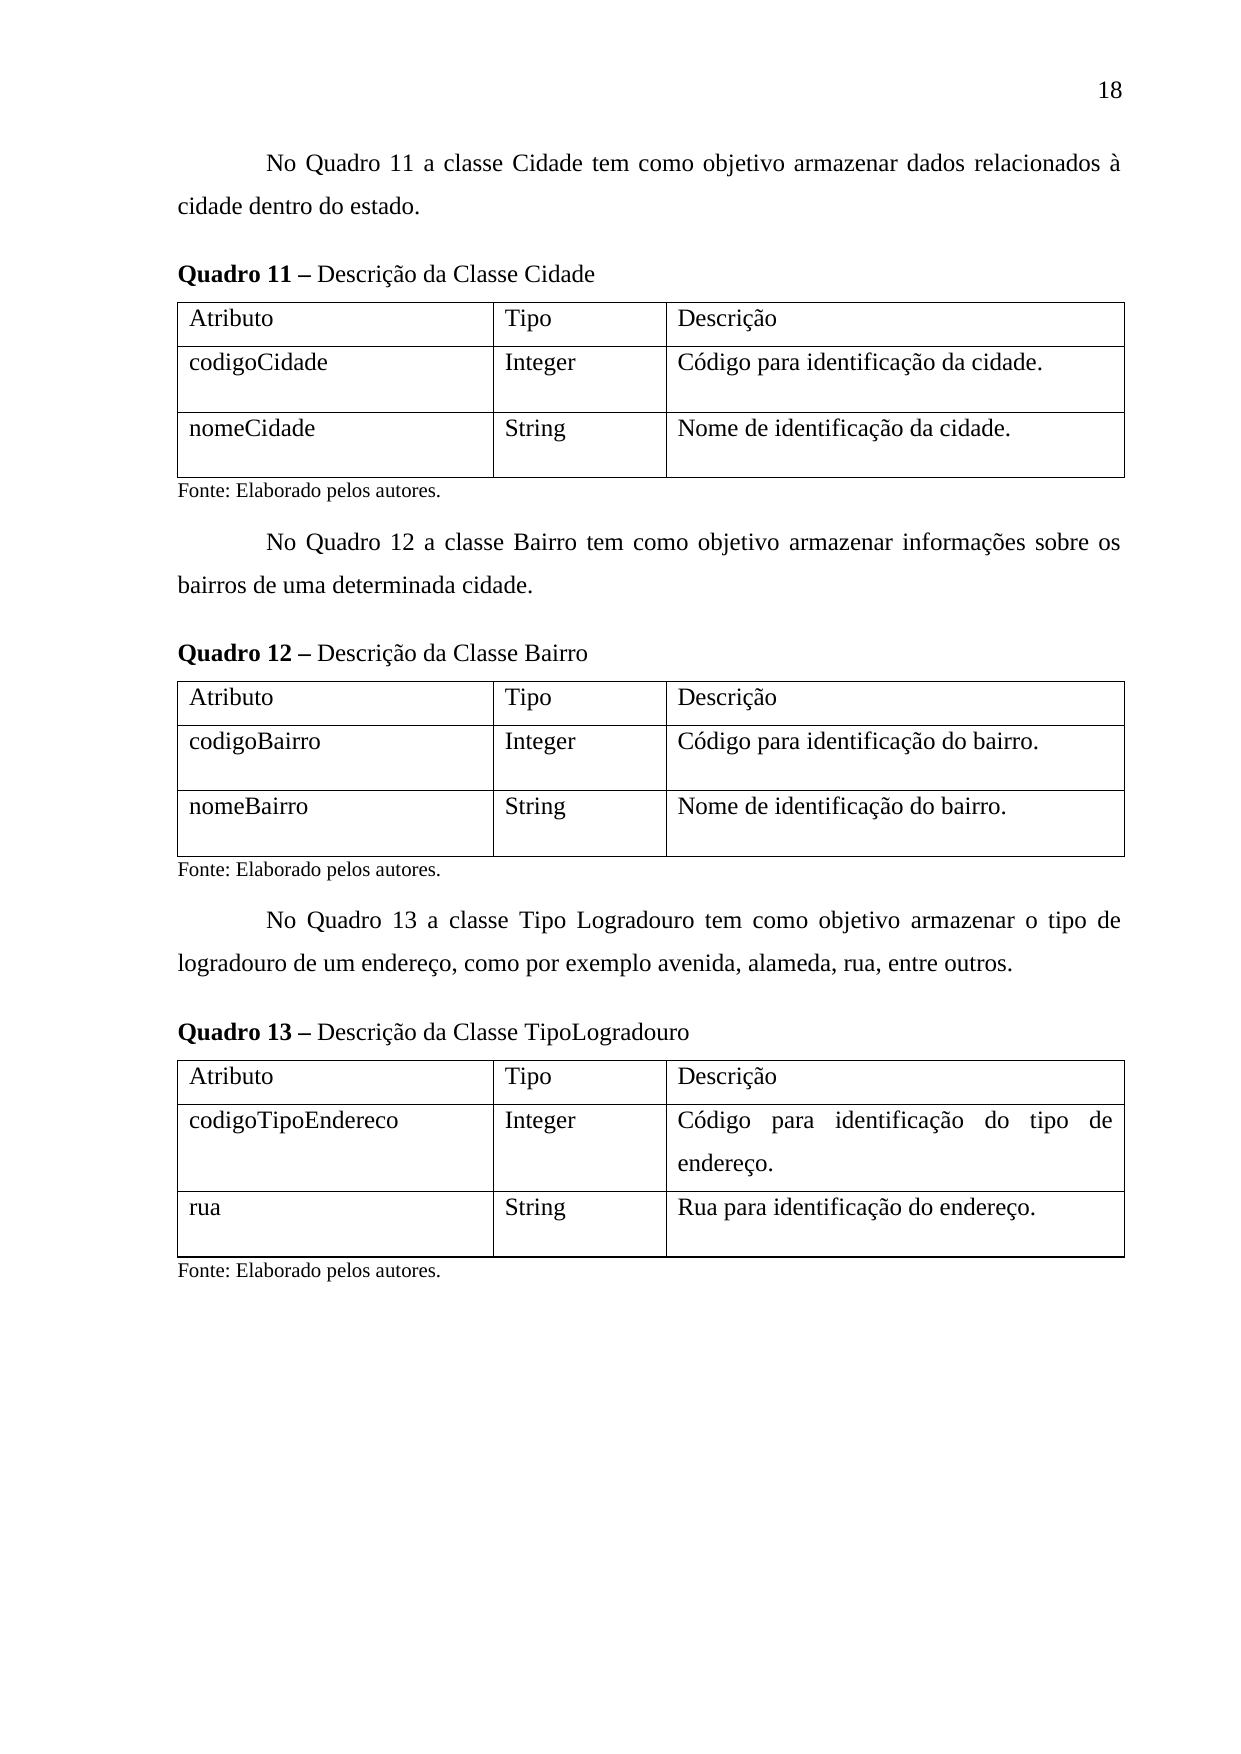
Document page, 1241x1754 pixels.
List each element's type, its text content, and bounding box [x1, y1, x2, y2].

table_cell nomeBairro [178, 791, 493, 856]
table_cell Integer [494, 347, 666, 412]
table_header Atributo [178, 1061, 493, 1104]
table_cell Código para identificação do bairro. [667, 726, 1124, 790]
table_cell Código para identificação da cidade. [667, 347, 1124, 412]
table_cell rua [178, 1192, 493, 1256]
table_cell Integer [494, 1105, 666, 1191]
table_cell Integer [494, 726, 666, 790]
table_cell codigoBairro [178, 726, 493, 790]
text No Quadro 12 a classe Bairro tem como objetivo armazenar informações sobre os bairros de uma determinada cidade. [177, 527, 1122, 598]
table_cell Rua para identificação do endereço. [667, 1192, 1124, 1256]
text Fonte: Elaborado pelos autores. [177, 857, 1122, 881]
table_cell Nome de identificação do bairro. [667, 791, 1124, 856]
table_header Tipo [494, 303, 666, 346]
table_cell Código para identificação do tipo de endereço. [667, 1105, 1124, 1191]
table_cell String [494, 1192, 666, 1256]
table_cell nomeCidade [178, 413, 493, 477]
text No Quadro 13 a classe Tipo Logradouro tem como objetivo armazenar o tipo de logradouro de um endereço, como por exemplo avenida, alameda, rua, entre outros. [177, 905, 1122, 977]
table_cell codigoCidade [178, 347, 493, 412]
text No Quadro 11 a classe Cidade tem como objetivo armazenar dados relacionados à cidade dentro do estado. [177, 148, 1122, 219]
table_cell Nome de identificação da cidade. [667, 413, 1124, 477]
text Fonte: Elaborado pelos autores. [177, 478, 1122, 502]
table_header Descrição [667, 303, 1124, 346]
table_header Tipo [494, 1061, 666, 1104]
table_header Atributo [178, 303, 493, 346]
table_cell codigoTipoEndereco [178, 1105, 493, 1191]
table_header Descrição [667, 1061, 1124, 1104]
table_header Tipo [494, 682, 666, 725]
table_cell String [494, 791, 666, 856]
table_header Atributo [178, 682, 493, 725]
table_cell String [494, 413, 666, 477]
text Fonte: Elaborado pelos autores. [177, 1258, 1122, 1282]
table_header Descrição [667, 682, 1124, 725]
